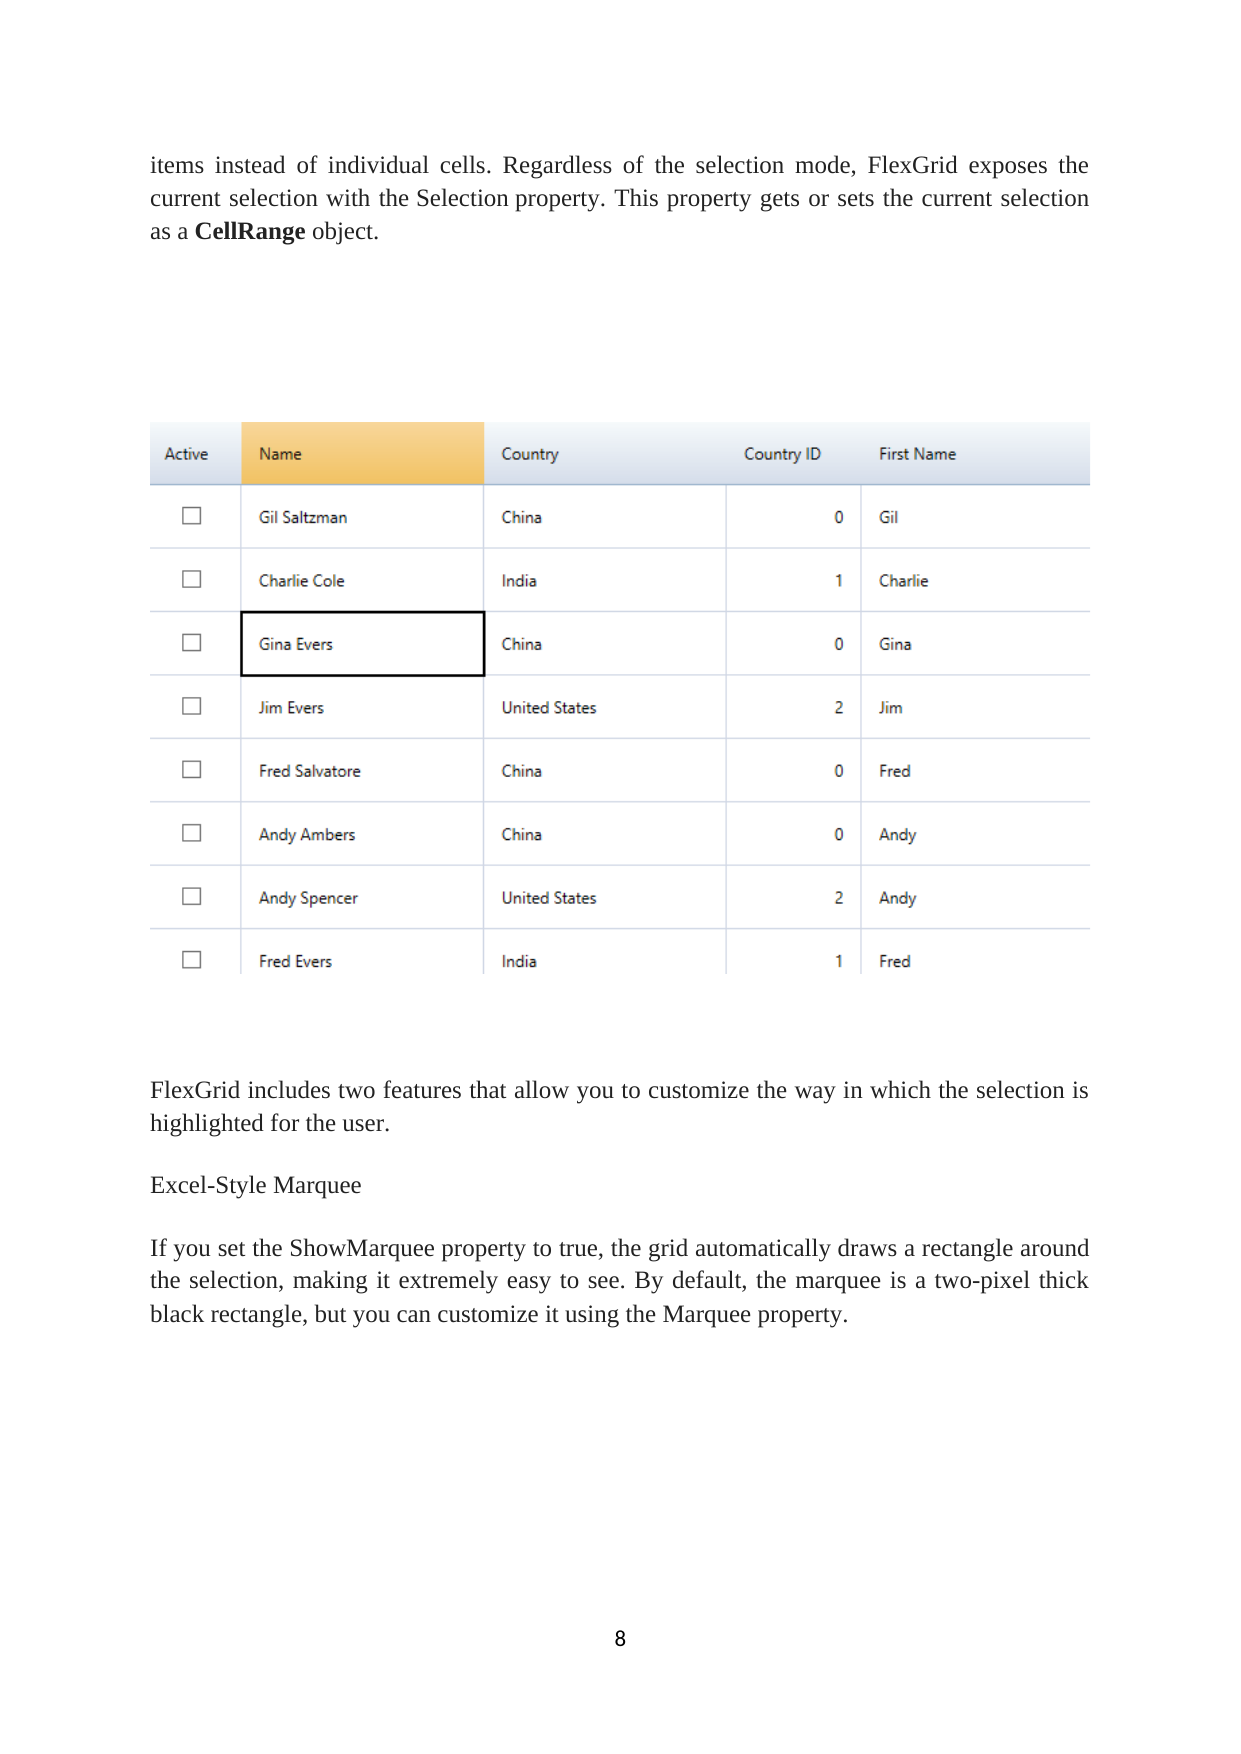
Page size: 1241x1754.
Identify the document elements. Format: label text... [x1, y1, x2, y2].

text If you set the ShowMarquee property to true, the grid automatically draws a rectangle around the selection, making it extremely easy to see. By default, the marquee is a two-pixel thick black rectangle, but you can customize it using the Marquee property. [150, 1233, 1090, 1327]
text FlexGrid includes two features that allow you to customize the way in which the selection is highlighted for the user. [150, 1075, 1090, 1137]
subtitle Excel-Style Marquee [150, 1170, 1090, 1199]
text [150, 150, 1090, 245]
picture [150, 422, 1091, 974]
